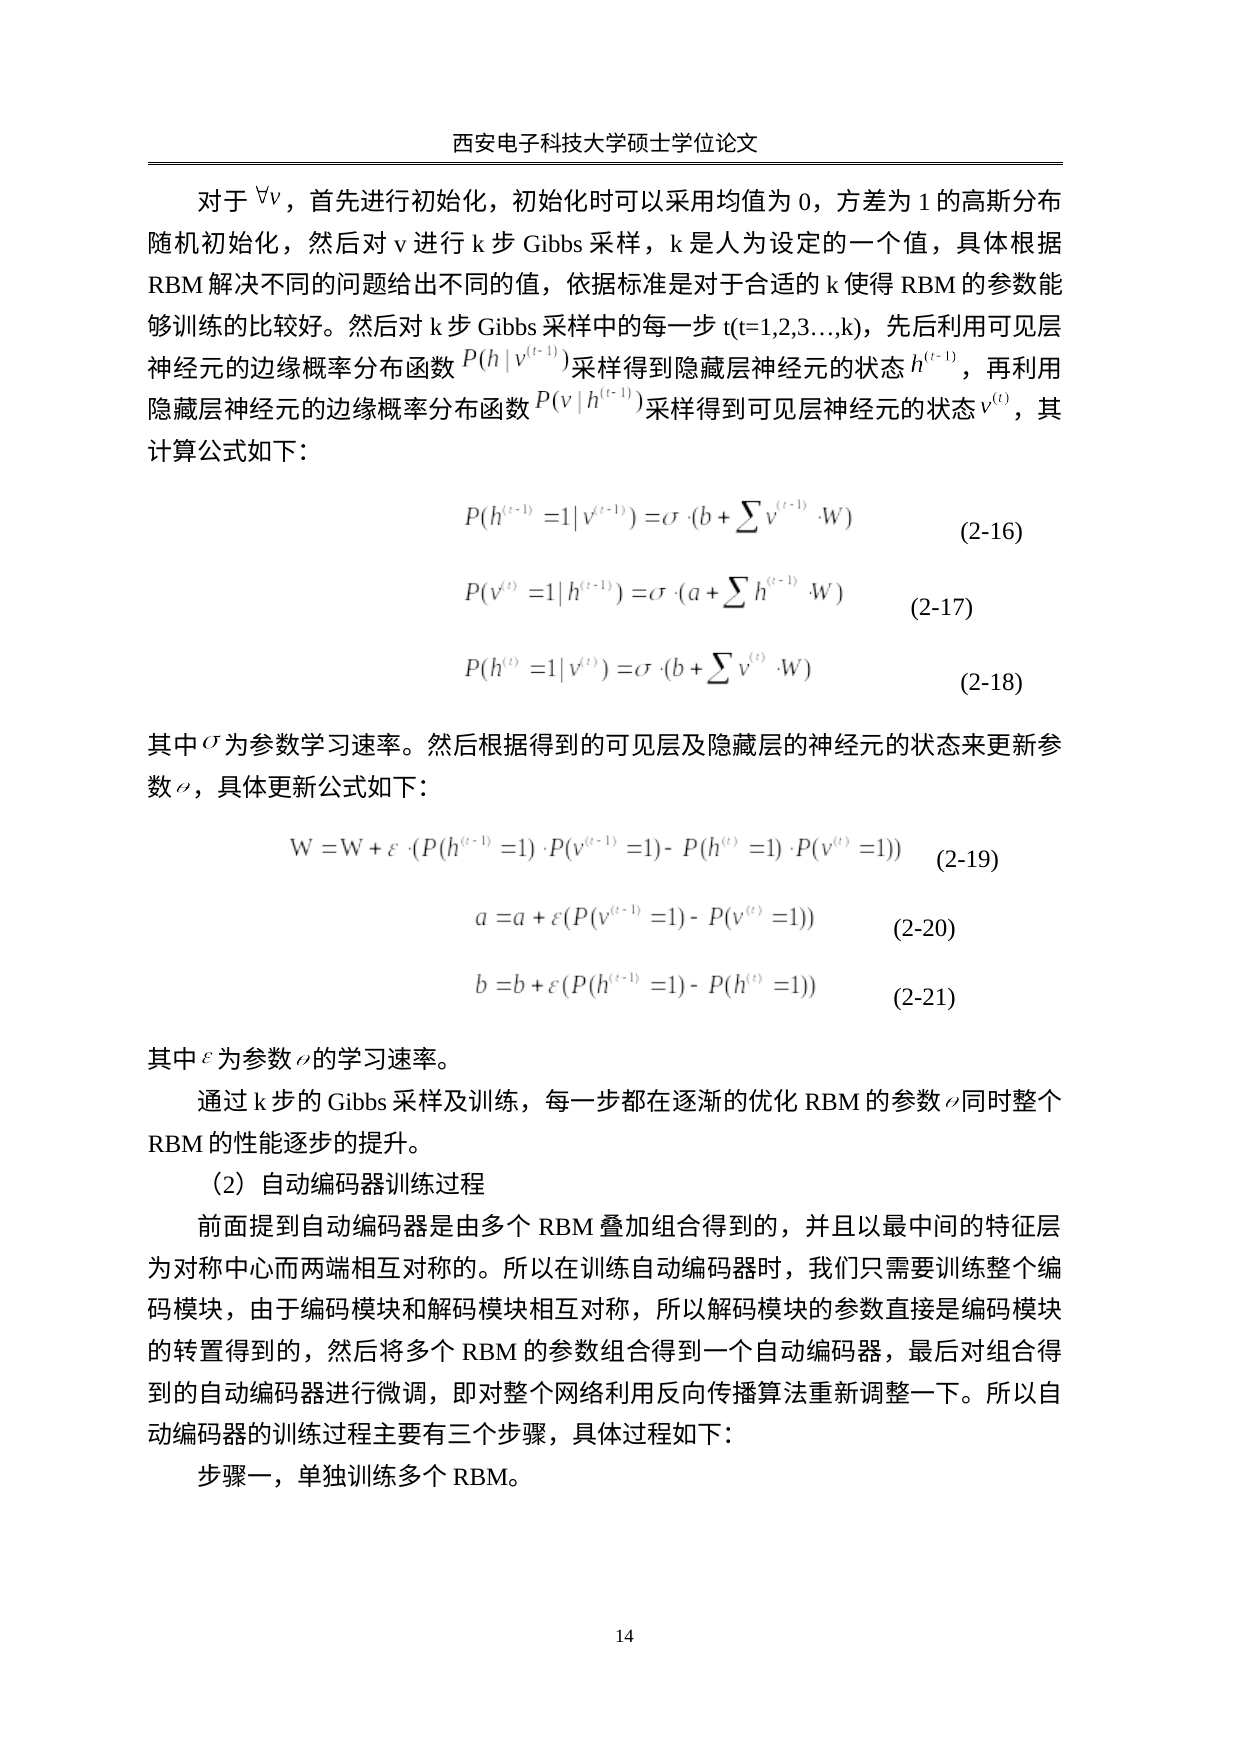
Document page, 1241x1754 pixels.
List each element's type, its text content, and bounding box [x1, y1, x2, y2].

text 其中为参数学习速率。然后根据得到的可见层及隐藏层的神经元的状态来更新参数，具体更新公式如下： [148, 721, 1063, 804]
text 通过k步的Gibbs采样及训练，每一步都在逐渐的优化RBM的参数同时整个RBM的性能逐步的提升。 [148, 1077, 1063, 1160]
text 前面提到自动编码器是由多个RBM叠加组合得到的，并且以最中间的特征层为对称中心而两端相互对称的。所以在训练自动编码器时，我们只需要训练整个编码模块，由于编码模块和解码模块相互对称，所以解码模块的参数直接是编码模块的转置得到的，然后将多个RBM的参数组合得到一个自动编码器，最后对组合得到的自动编码器进行微调，即对整个网络利用反向传播算法重新调整一下。所以自动编码器的训练过程主要有三个步骤，具体过程如下： [148, 1202, 1063, 1452]
text (2-17) [148, 569, 1063, 620]
text （2）自动编码器训练过程 [148, 1160, 1063, 1202]
text (2-21) [148, 967, 1063, 1010]
text (2-16) [148, 494, 1063, 544]
text 对于，首先进行初始化，初始化时可以采用均值为0，方差为1的高斯分布随机初始化，然后对v进行k步Gibbs采样，k是人为设定的一个值，具体根据RBM解决不同的问题给出不同的值，依据标准是对于合适的k使得RBM的参数能够训练的比较好。然后对k步Gibbs采样中的每一步t(t=1,2,3…,k)，先后利用可见层神经元的边缘概率分布函数采样得到隐藏层神经元的状态，再利用隐藏层神经元的边缘概率分布函数采样得到可见层神经元的状态，其计算公式如下： [148, 177, 1063, 469]
text 步骤一，单独训练多个RBM。 [148, 1452, 1063, 1494]
text 其中为参数的学习速率。 [148, 1035, 1063, 1077]
text (2-19) [148, 829, 1063, 873]
text (2-20) [148, 898, 1063, 942]
text (2-18) [410, 645, 1063, 696]
